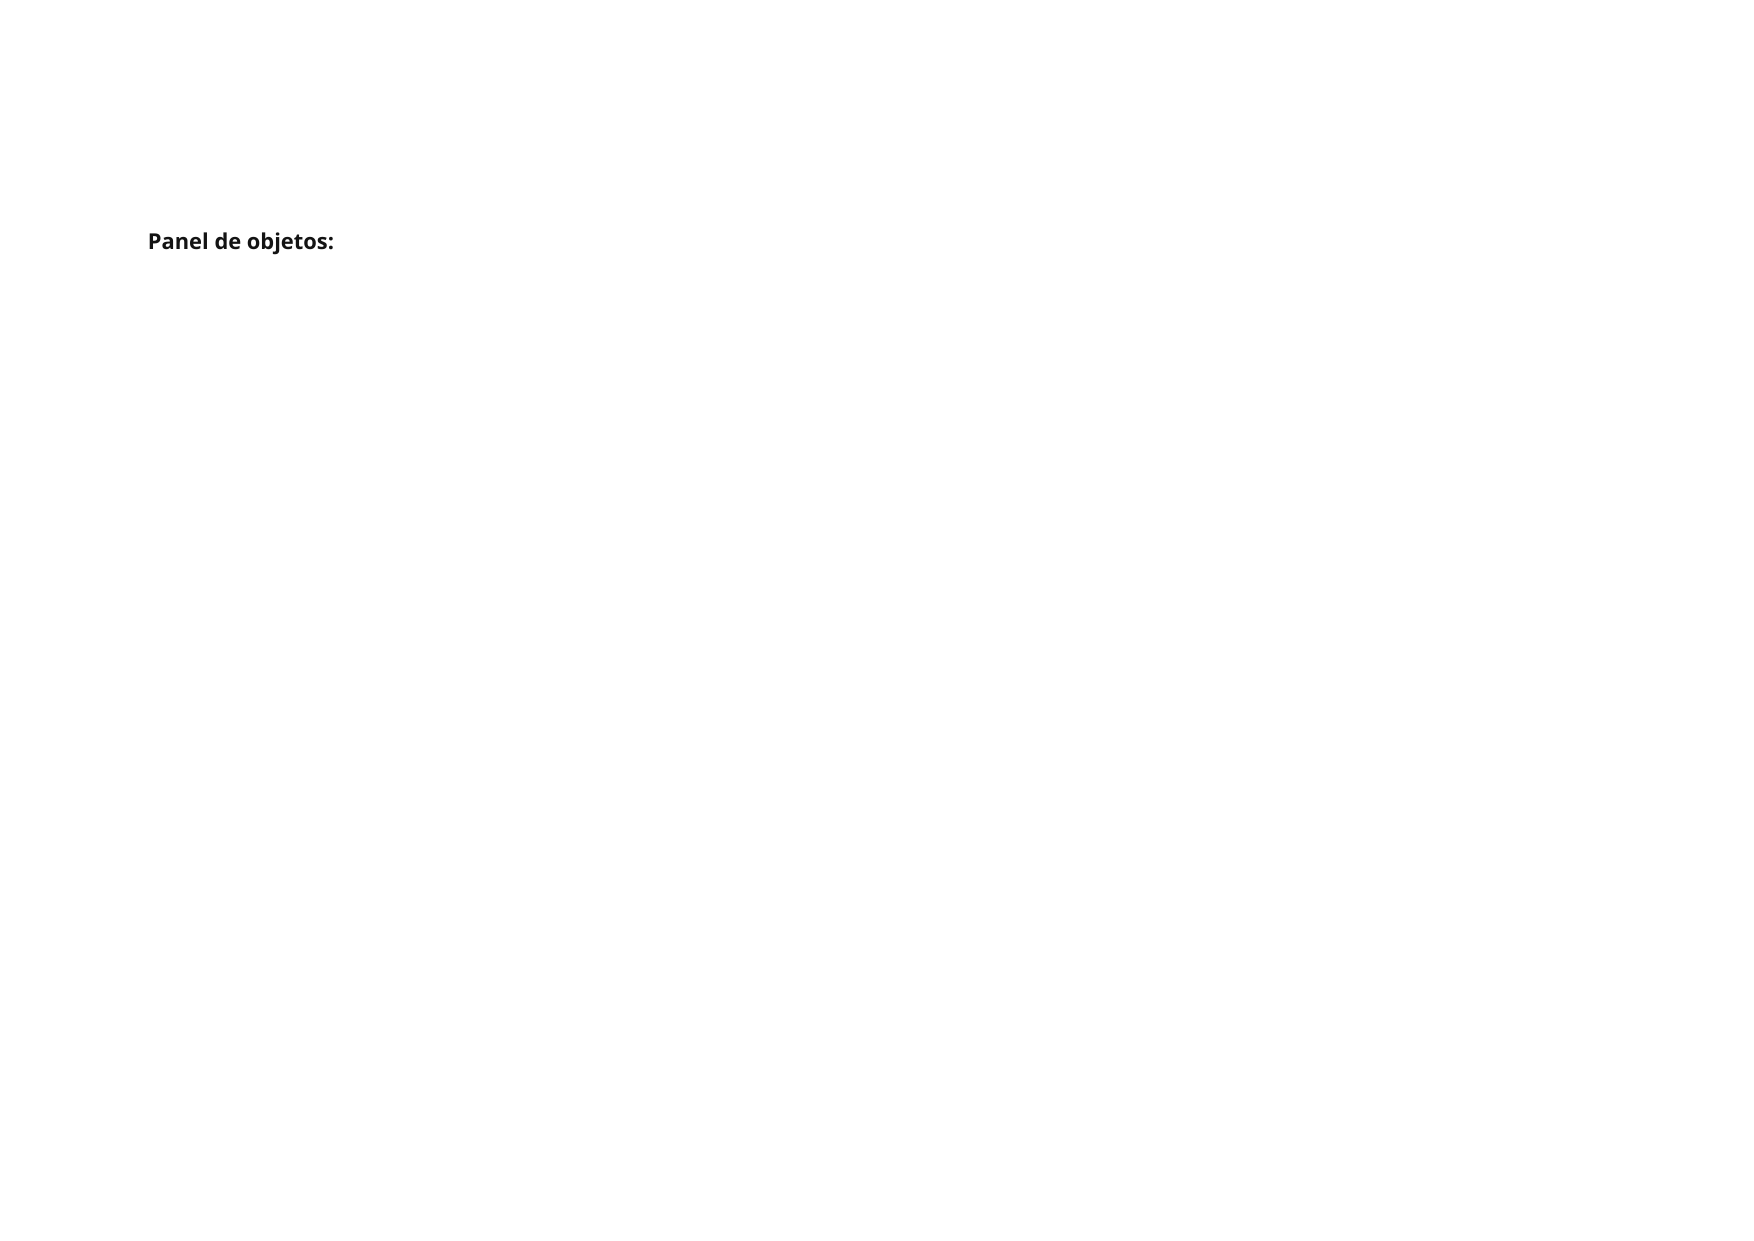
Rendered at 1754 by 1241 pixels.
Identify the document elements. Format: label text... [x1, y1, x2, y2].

text Panel de objetos: [148, 226, 1606, 256]
